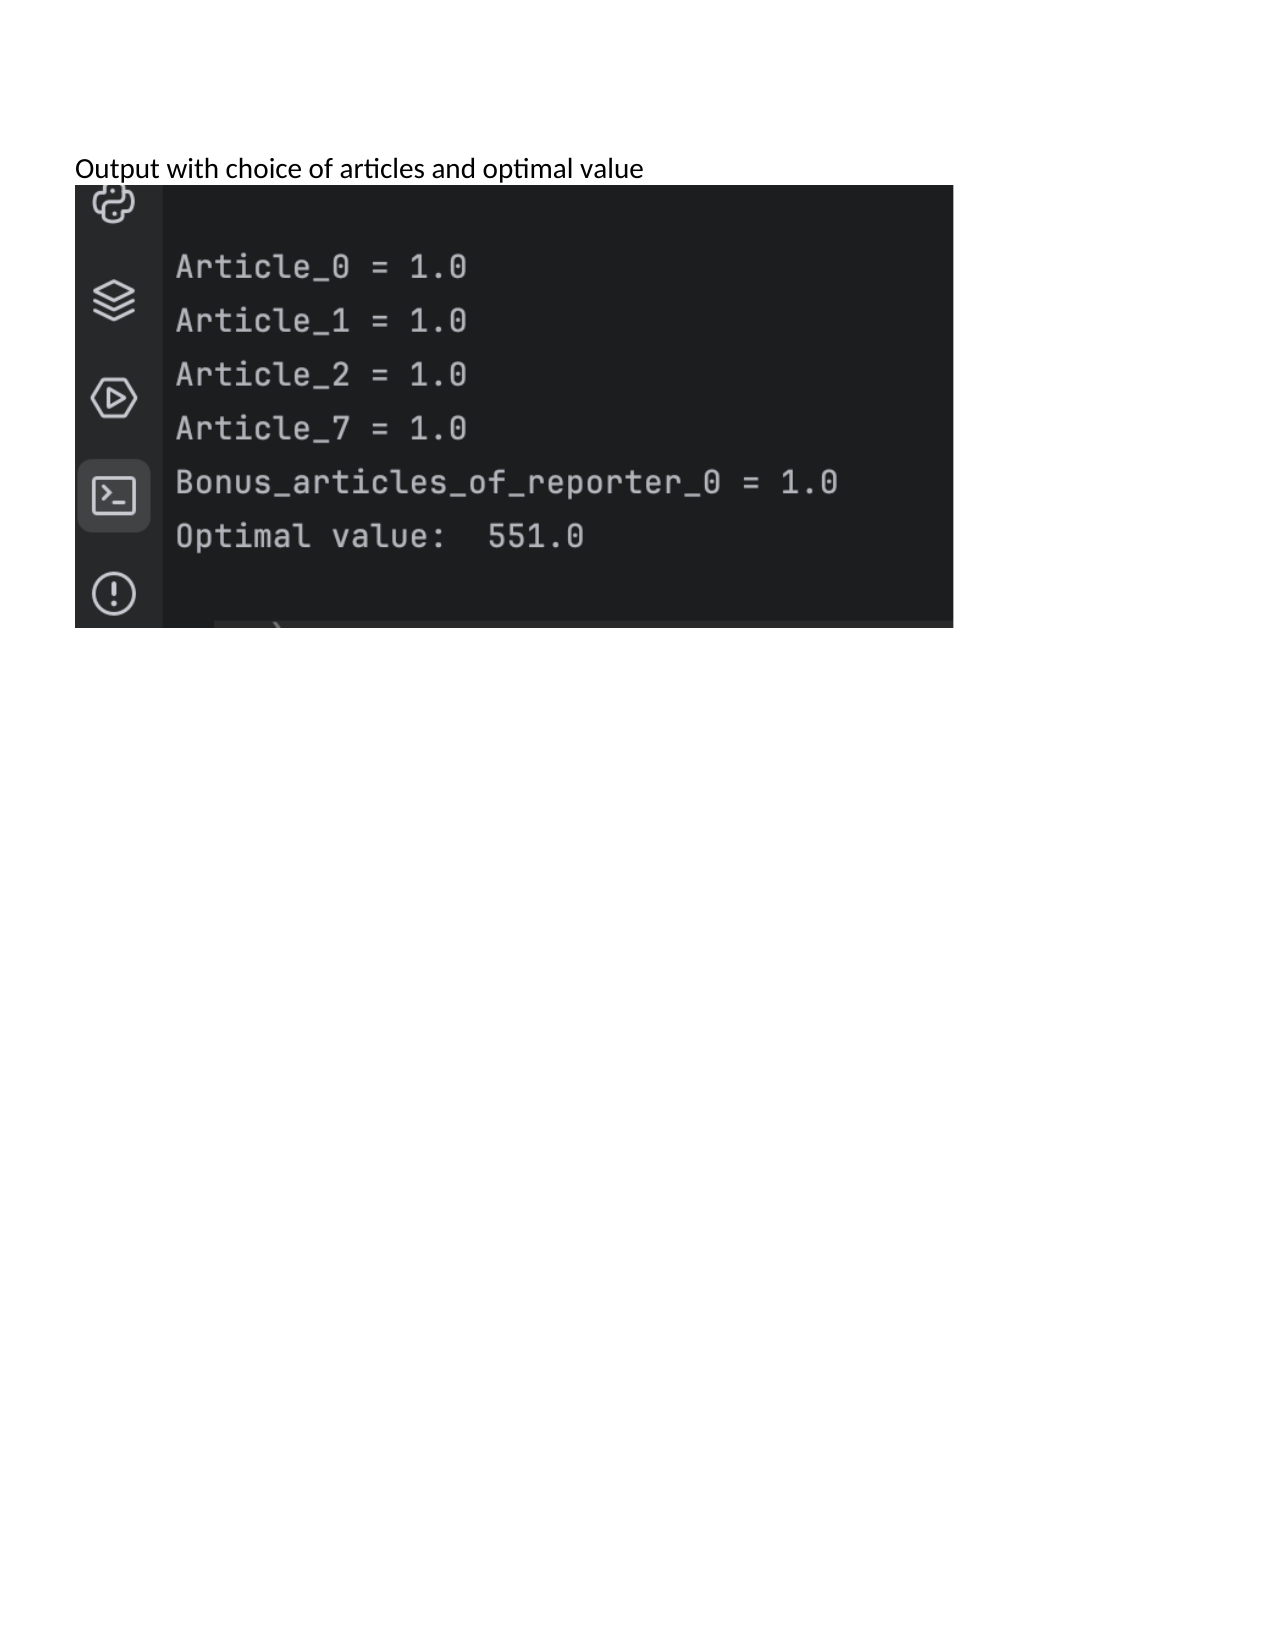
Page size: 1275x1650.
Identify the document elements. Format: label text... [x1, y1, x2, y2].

picture [75, 185, 954, 628]
text Output with choice of articles and optimal value [75, 150, 1181, 186]
